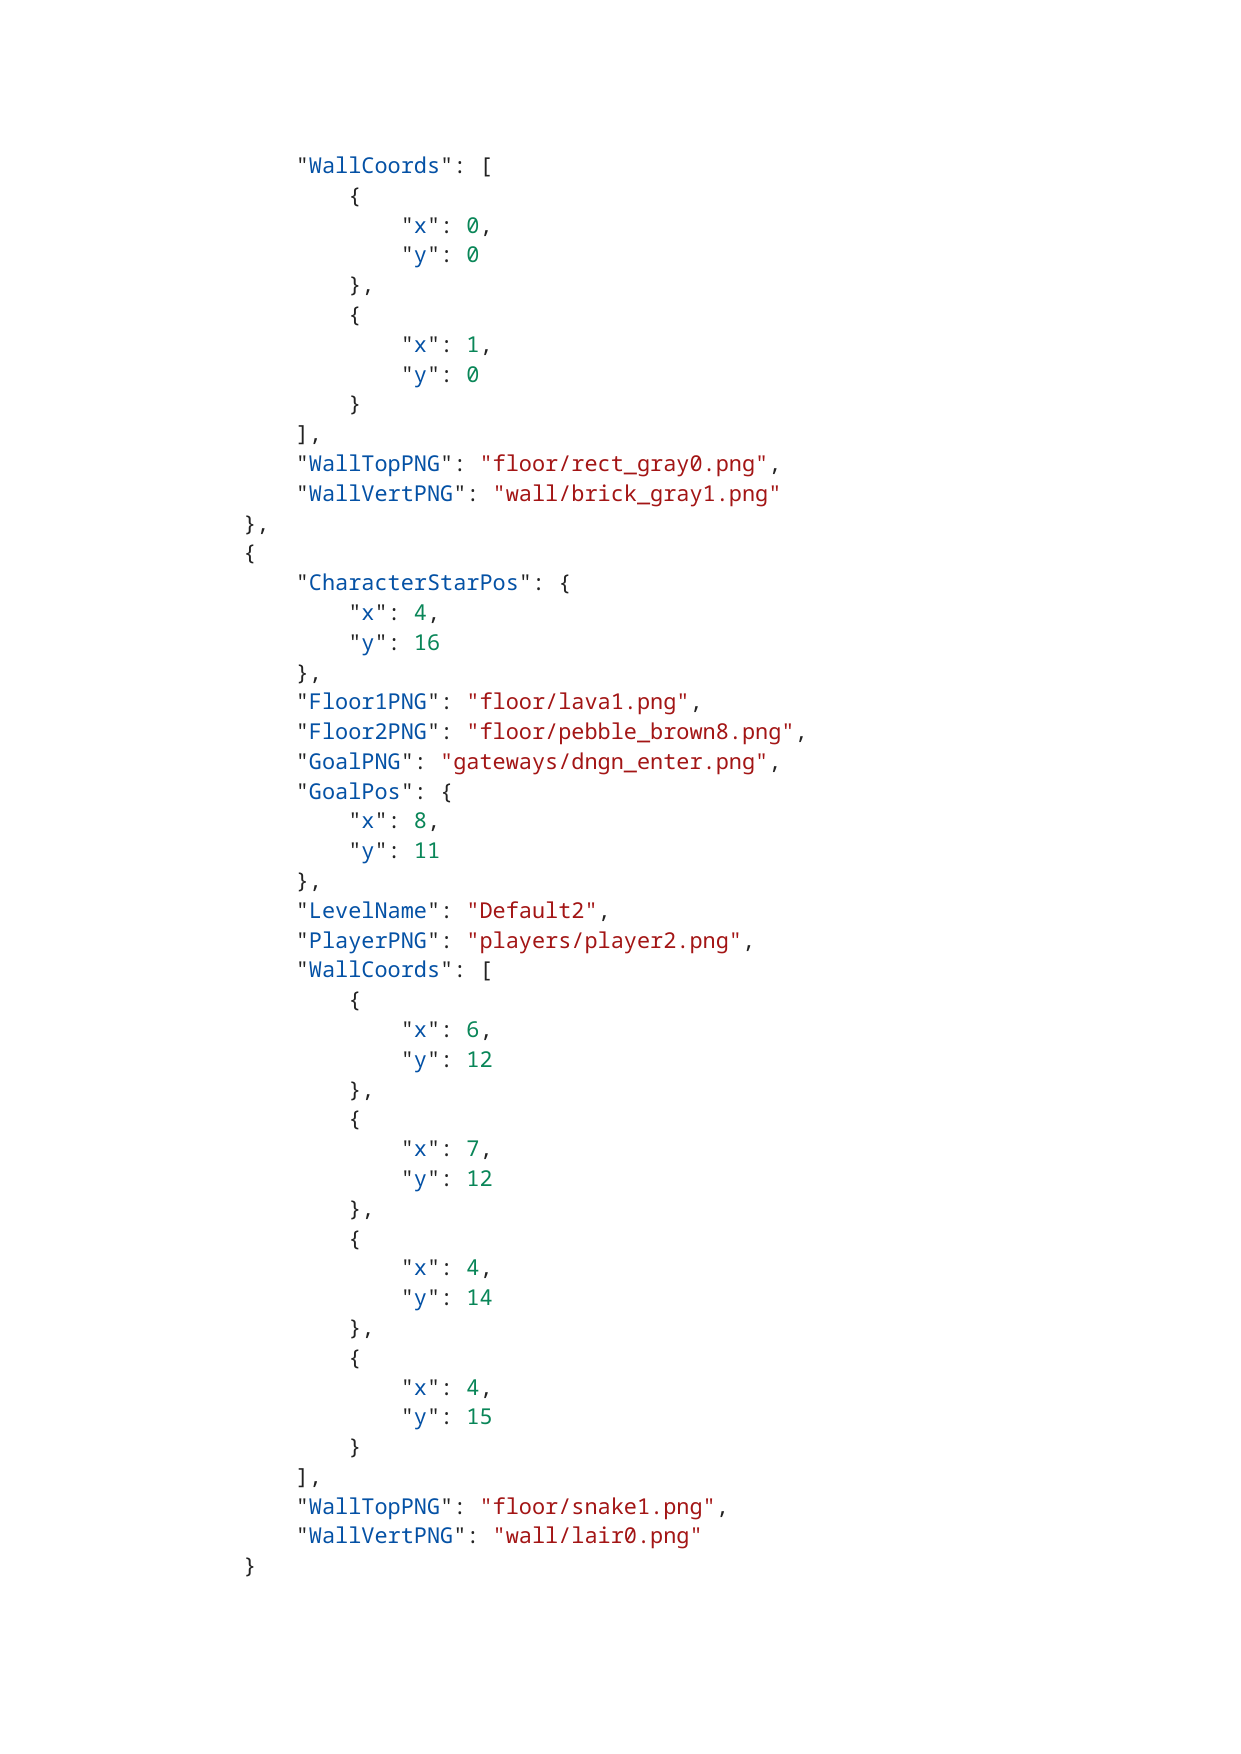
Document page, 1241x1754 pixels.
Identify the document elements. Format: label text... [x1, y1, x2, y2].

text "y": 0 [191, 358, 1090, 388]
text "LevelName": "Default2", [191, 895, 1090, 924]
text "x": 1, [191, 329, 1090, 358]
text }, [191, 1073, 1090, 1103]
text "WallCoords": [ [191, 954, 1090, 984]
text "x": 8, [191, 805, 1090, 835]
text }, [191, 1312, 1090, 1342]
text { [191, 1342, 1090, 1371]
text { [191, 180, 1090, 209]
text "x": 4, [191, 1371, 1090, 1401]
text { [191, 537, 1090, 567]
text "WallTopPNG": "floor/snake1.png", [191, 1491, 1090, 1520]
text ], [191, 418, 1090, 448]
text }, [191, 507, 1090, 537]
text "y": 12 [191, 1163, 1090, 1193]
text "WallVertPNG": "wall/brick_gray1.png" [191, 478, 1090, 507]
text "x": 0, [191, 209, 1090, 239]
text }, [191, 1193, 1090, 1222]
text "WallTopPNG": "floor/rect_gray0.png", [191, 448, 1090, 478]
text "WallVertPNG": "wall/lair0.png" [191, 1520, 1090, 1550]
text } [191, 1550, 1090, 1580]
text "PlayerPNG": "players/player2.png", [191, 924, 1090, 954]
text "x": 4, [191, 1252, 1090, 1282]
text { [191, 1103, 1090, 1133]
text } [191, 388, 1090, 418]
text }, [191, 865, 1090, 895]
text "x": 7, [191, 1133, 1090, 1163]
text "x": 4, [191, 597, 1090, 627]
text "y": 14 [191, 1282, 1090, 1312]
text }, [191, 656, 1090, 686]
text "Floor1PNG": "floor/lava1.png", [191, 686, 1090, 716]
text { [191, 299, 1090, 329]
text "y": 0 [191, 239, 1090, 269]
text "y": 11 [191, 835, 1090, 865]
text } [191, 1431, 1090, 1461]
text "x": 6, [191, 1014, 1090, 1044]
text "Floor2PNG": "floor/pebble_brown8.png", [191, 716, 1090, 746]
text }, [191, 269, 1090, 299]
text "GoalPNG": "gateways/dngn_enter.png", [191, 746, 1090, 776]
text { [191, 984, 1090, 1014]
text "y": 12 [191, 1044, 1090, 1073]
text ], [191, 1461, 1090, 1491]
text "CharacterStarPos": { [191, 567, 1090, 597]
text "y": 16 [191, 627, 1090, 656]
text "GoalPos": { [191, 776, 1090, 805]
text "WallCoords": [ [191, 150, 1090, 180]
text { [191, 1222, 1090, 1252]
text "y": 15 [191, 1401, 1090, 1431]
